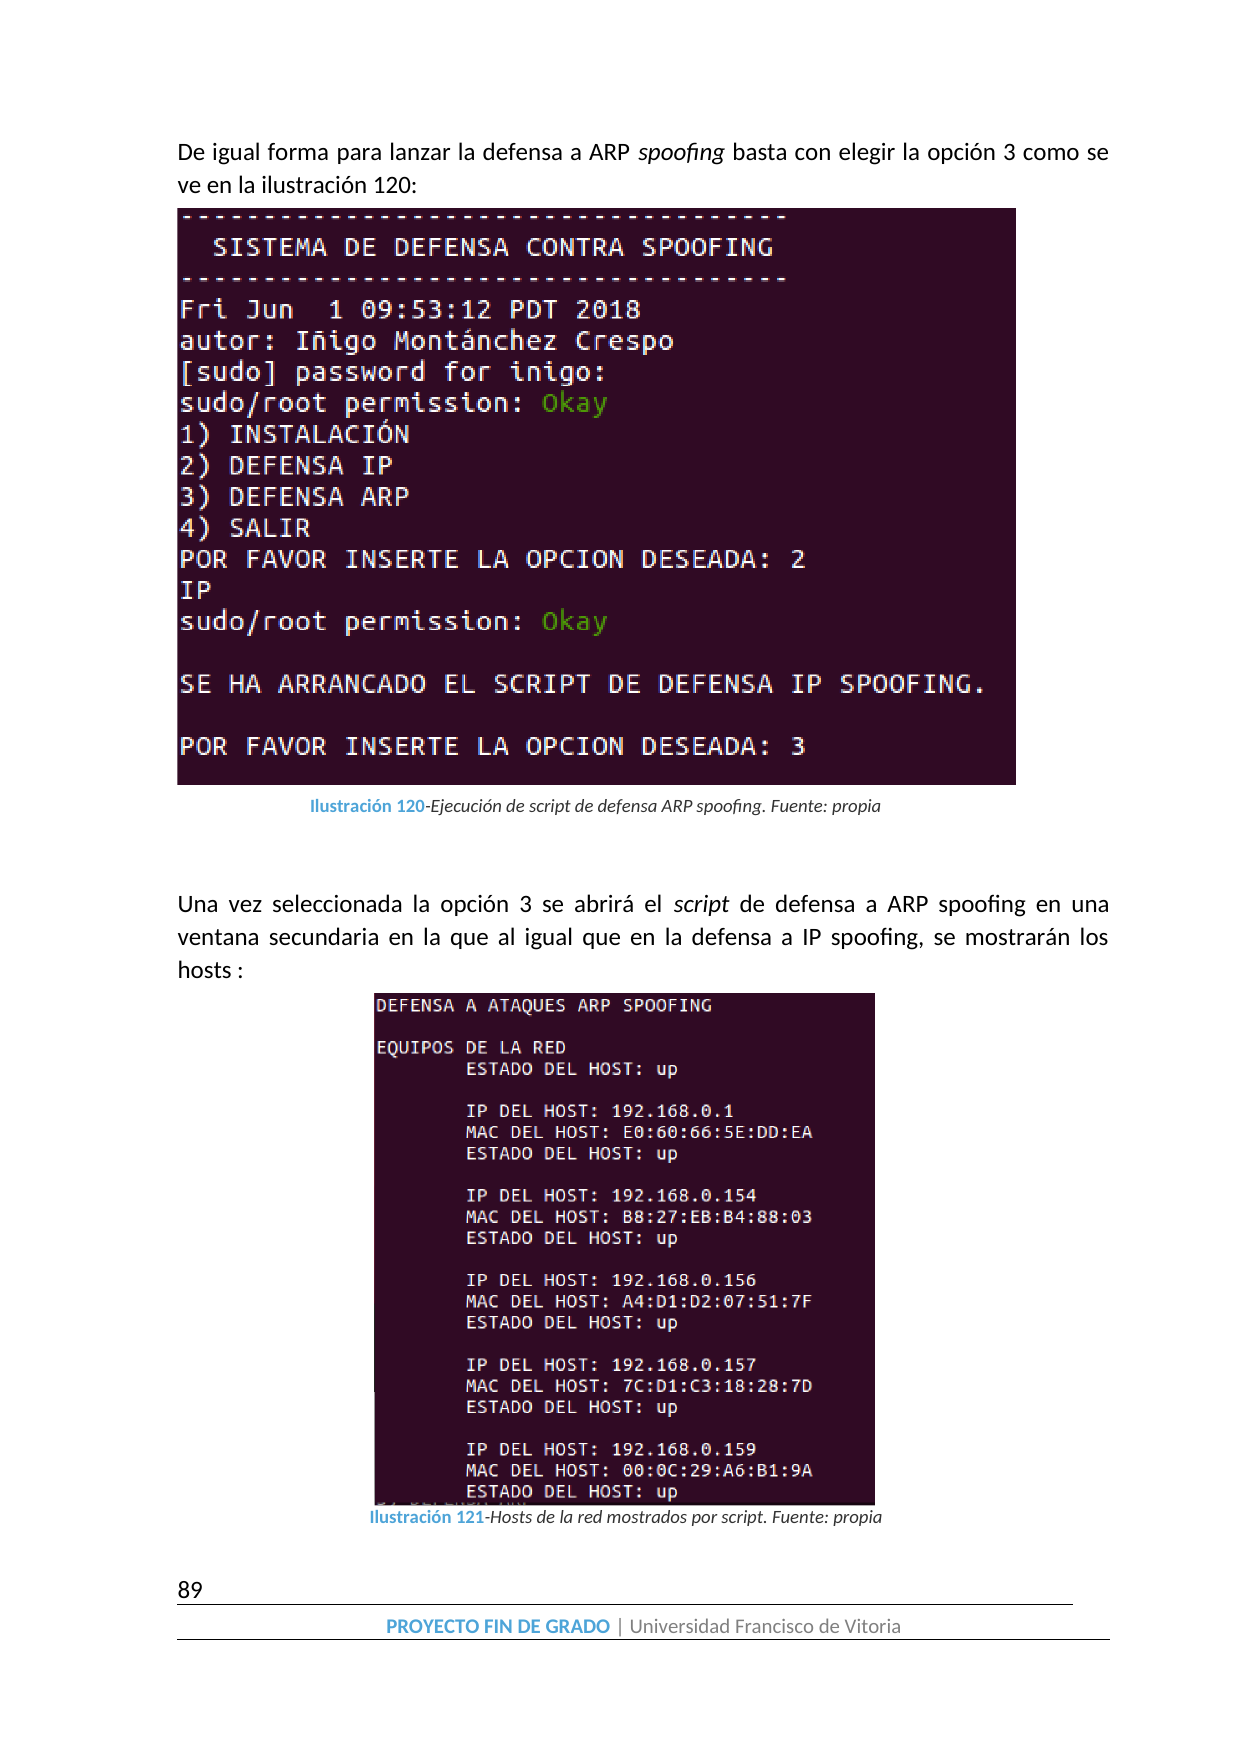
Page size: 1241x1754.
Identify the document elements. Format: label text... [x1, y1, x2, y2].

text Una vez seleccionada la opción 3 se abrirá el script de defensa a ARP spoofing en una ventana secundaria en la que al igual que en la defensa a IP spoofing, se mostrarán los hosts : [177, 888, 1110, 984]
text De igual forma para lanzar la defensa a ARP spoofing basta con elegir la opción 3 como se ve en la ilustración 120: [177, 136, 1110, 199]
picture [374, 993, 875, 1505]
picture [177, 208, 1016, 785]
